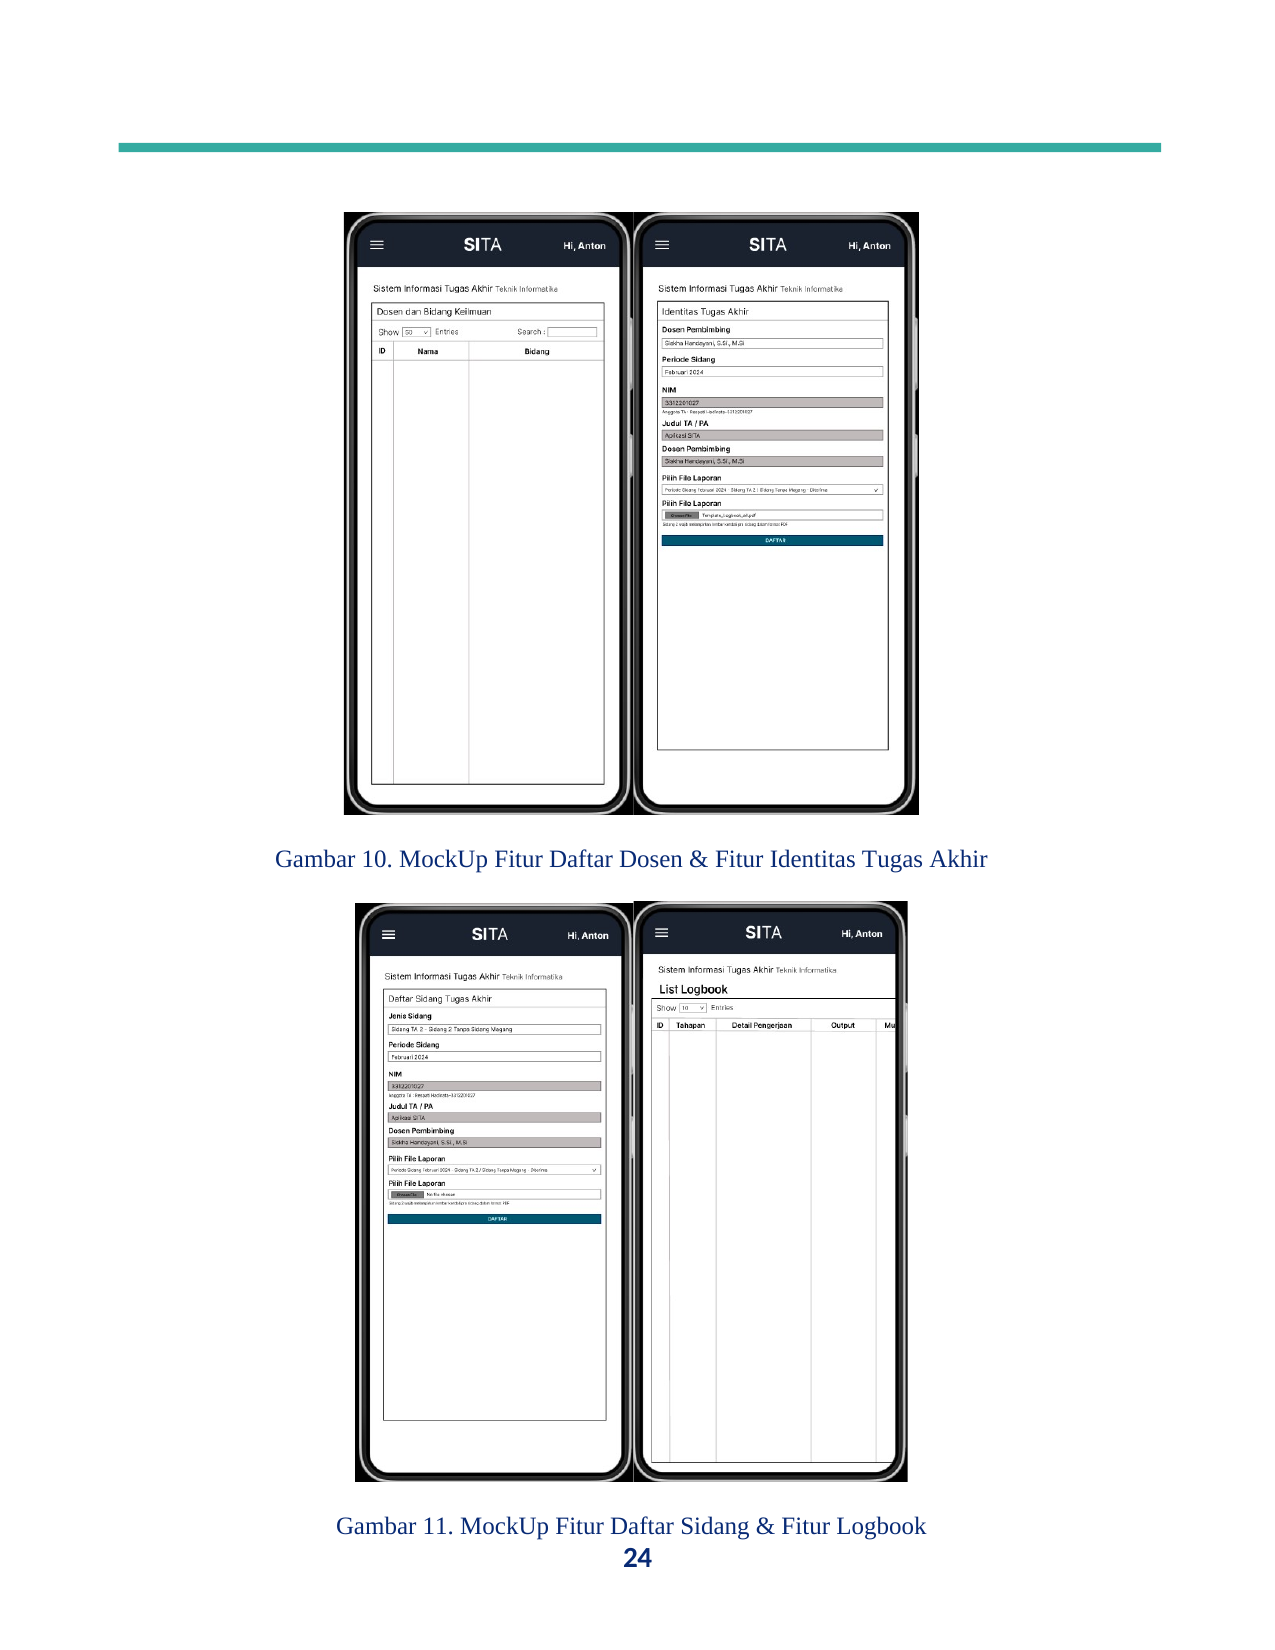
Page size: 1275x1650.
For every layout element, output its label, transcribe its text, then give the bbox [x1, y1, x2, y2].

picture [355, 901, 908, 1482]
picture [343, 212, 919, 815]
text Gambar 11. MockUp Fitur Daftar Sidang & Fitur Logbook [58, 1511, 1204, 1540]
text Gambar 10. MockUp Fitur Daftar Dosen & Fitur Identitas Tugas Akhir [58, 844, 1204, 872]
